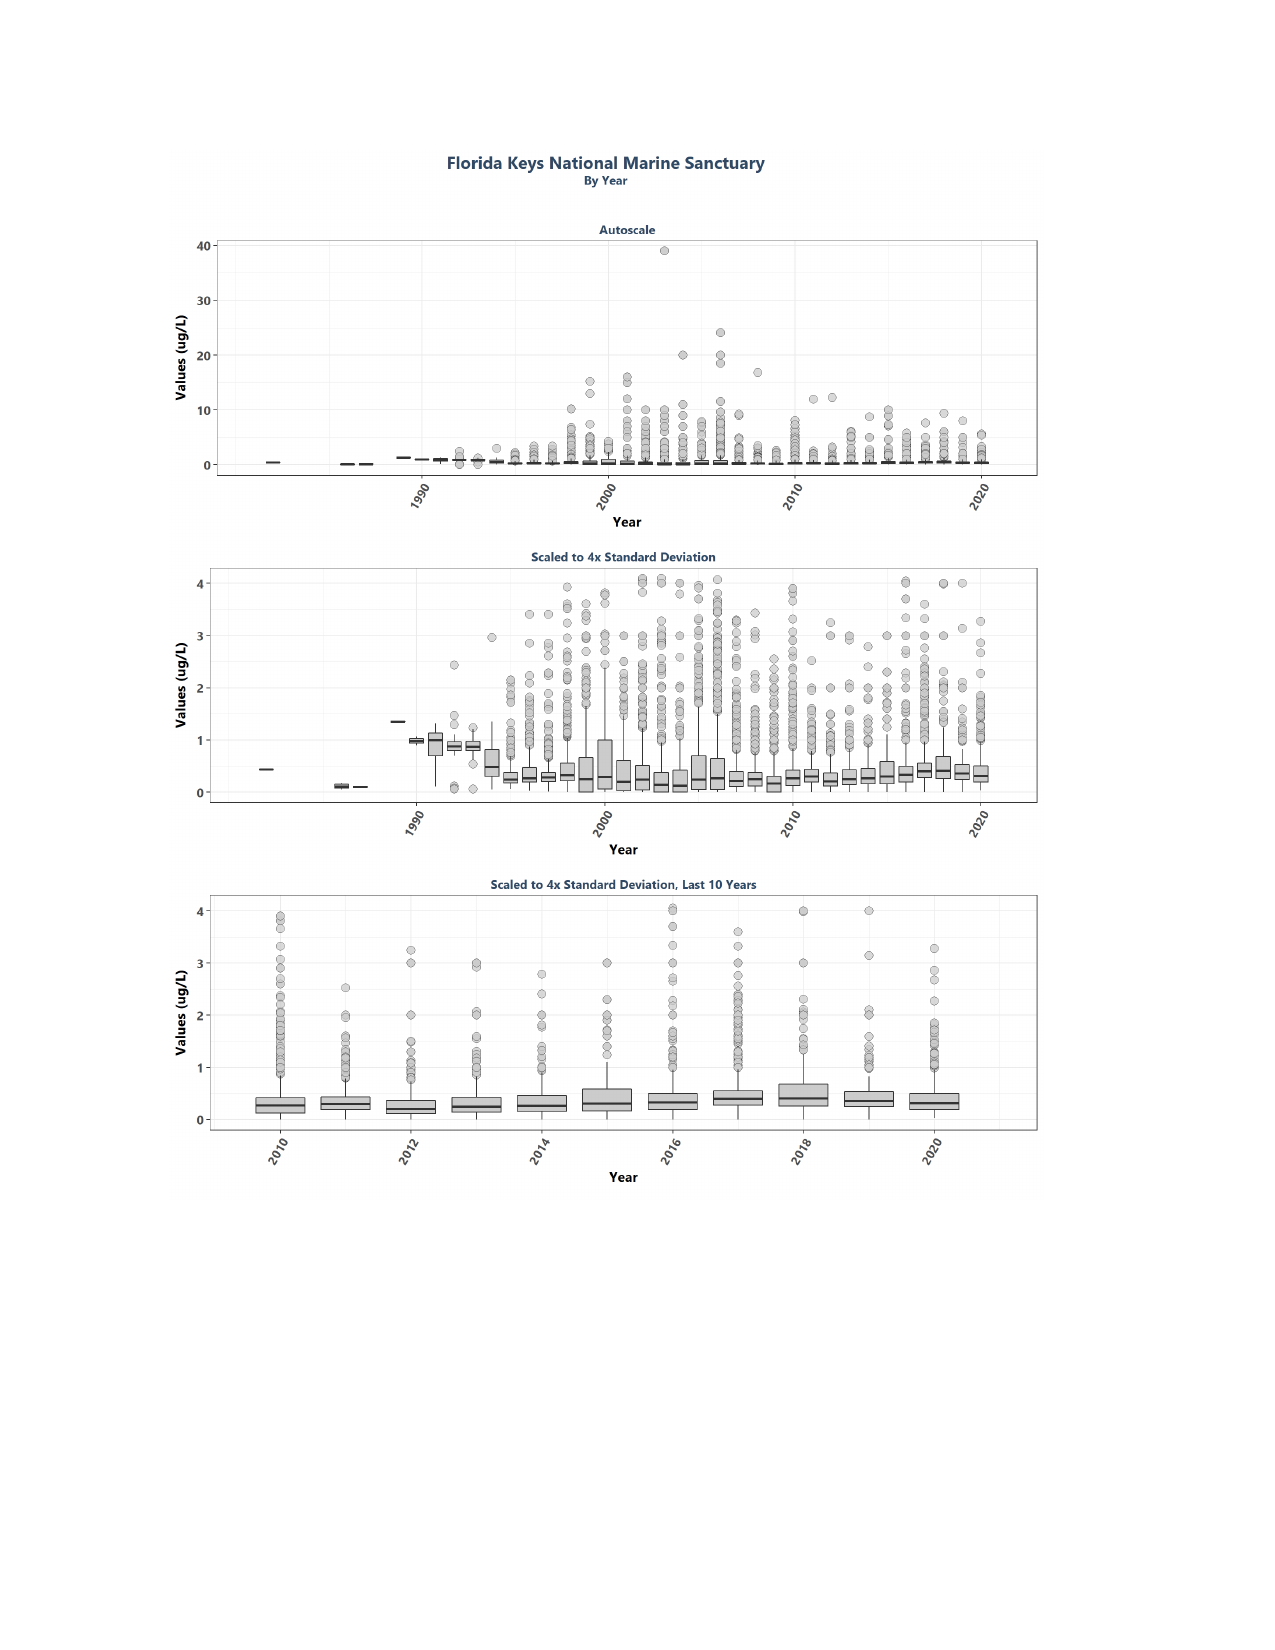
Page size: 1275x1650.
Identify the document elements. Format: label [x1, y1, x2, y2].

picture [168, 150, 1044, 1200]
